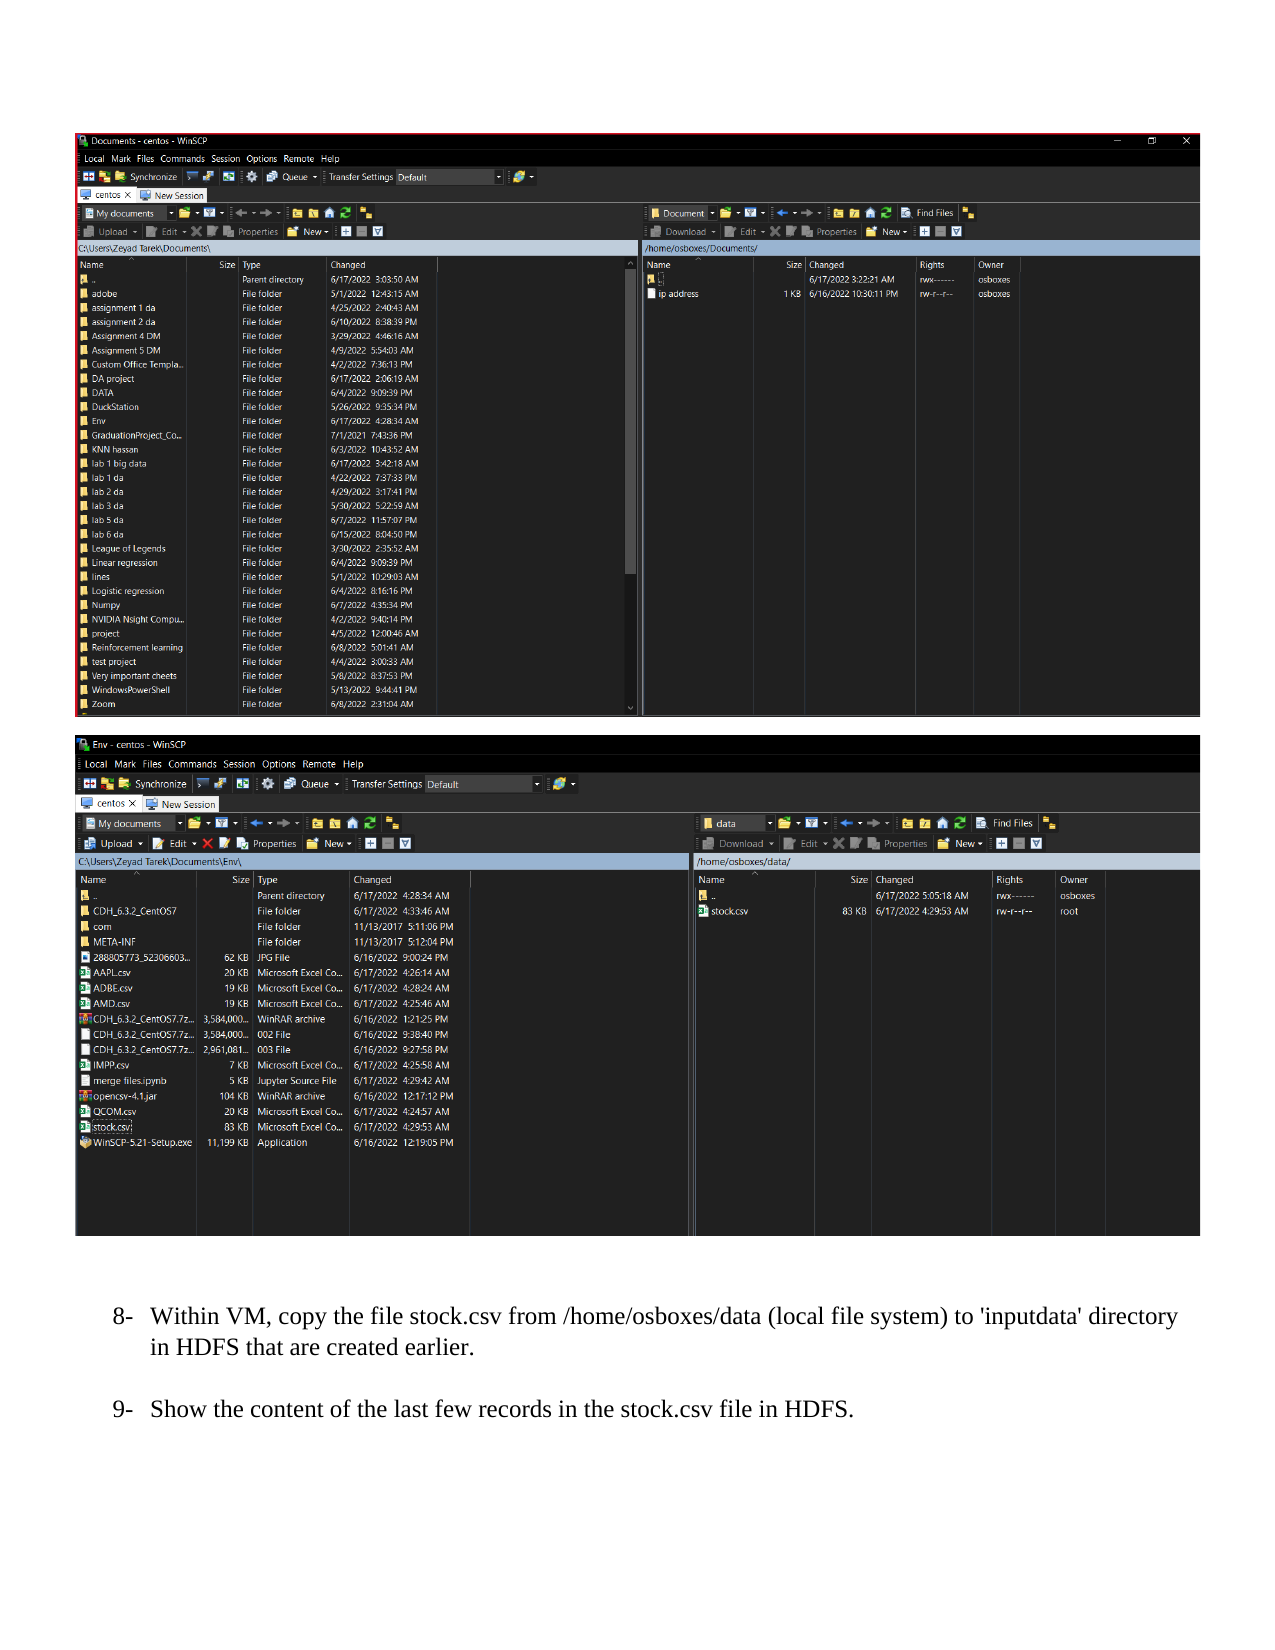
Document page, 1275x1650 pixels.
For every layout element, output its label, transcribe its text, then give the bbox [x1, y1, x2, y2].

picture [75, 735, 1200, 1236]
picture [75, 133, 1200, 717]
list Within VM, copy the file stock.csv from /home/osboxes/data (local file system) to 'inputdata' directory in HDFS that are created earlier. [112, 1301, 1200, 1361]
list Show the content of the last few records in the stock.csv file in HDFS. [112, 1394, 1200, 1423]
